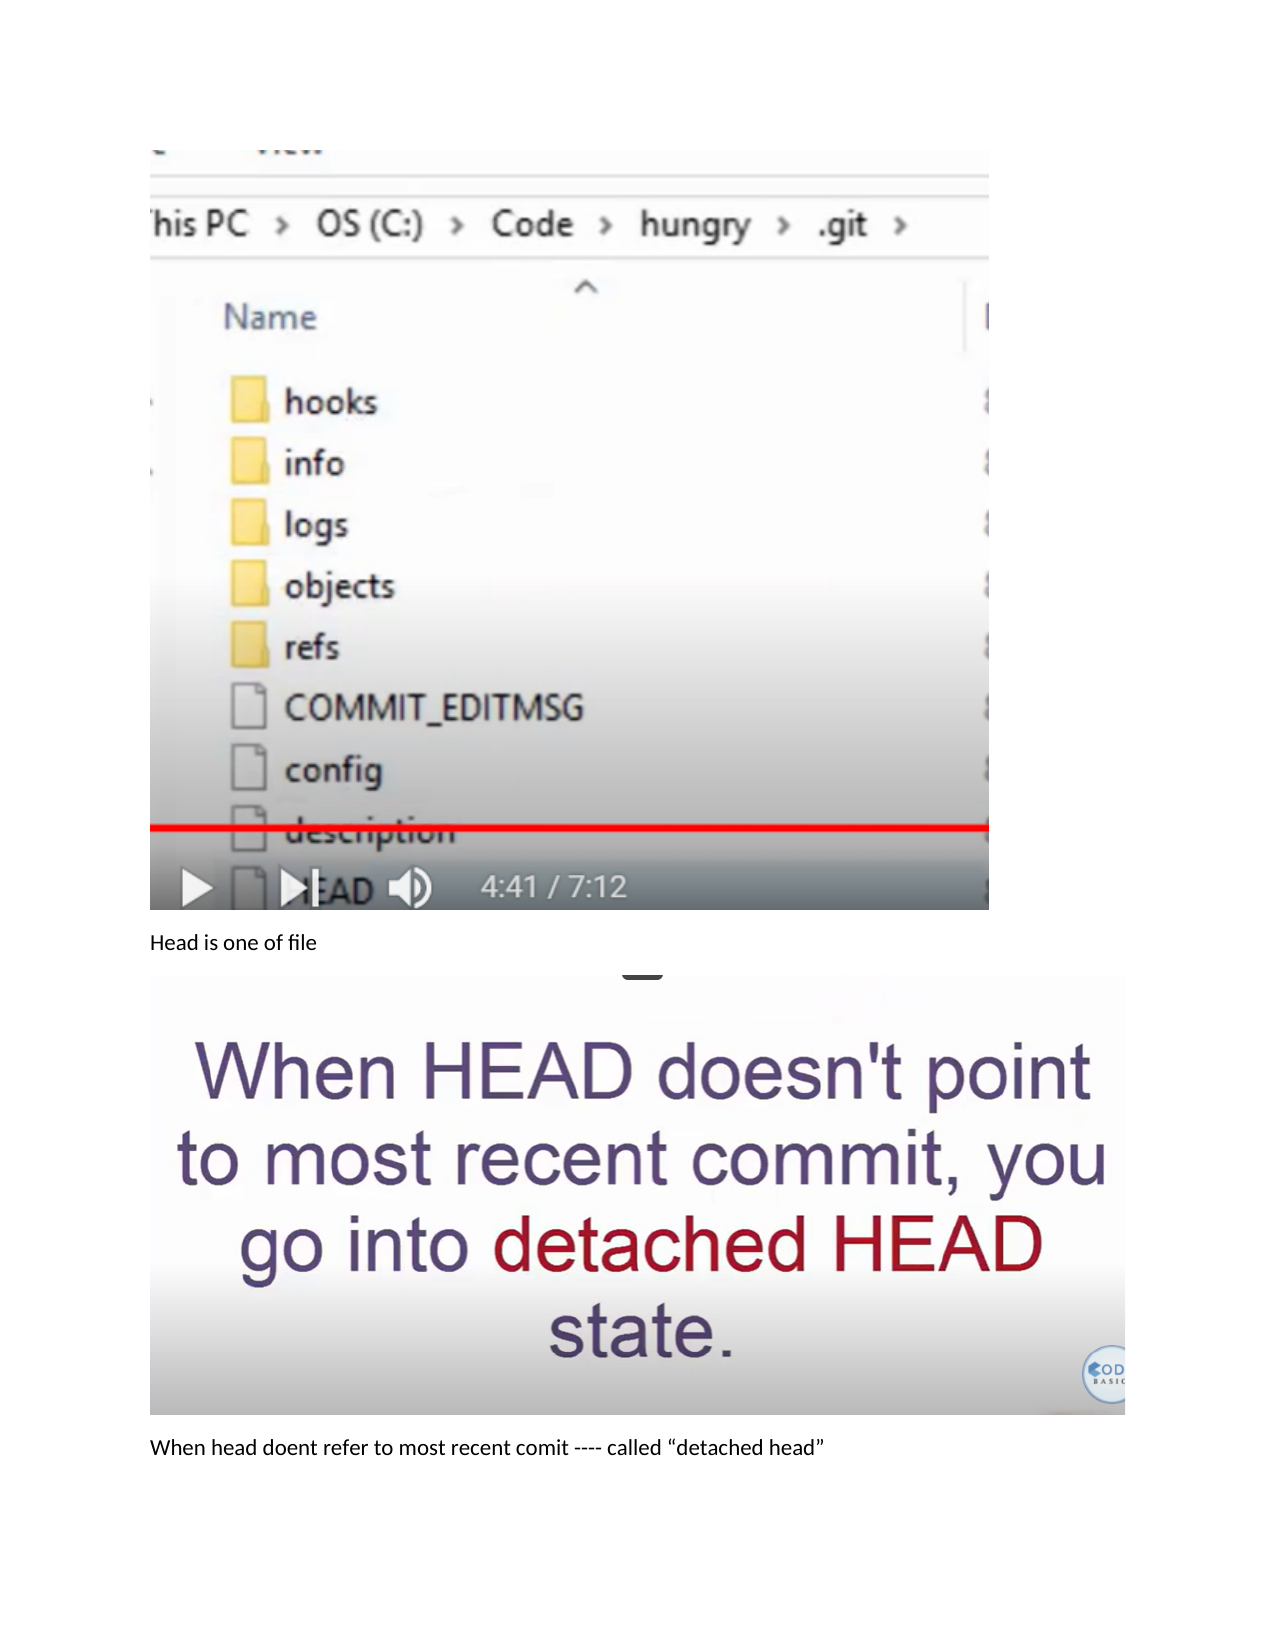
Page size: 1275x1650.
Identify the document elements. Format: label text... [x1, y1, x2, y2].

text Head is one of file [150, 928, 1125, 956]
picture [150, 150, 989, 910]
text When head doent refer to most recent comit ---- called “detached head” [150, 1433, 1125, 1461]
picture [150, 975, 1125, 1415]
